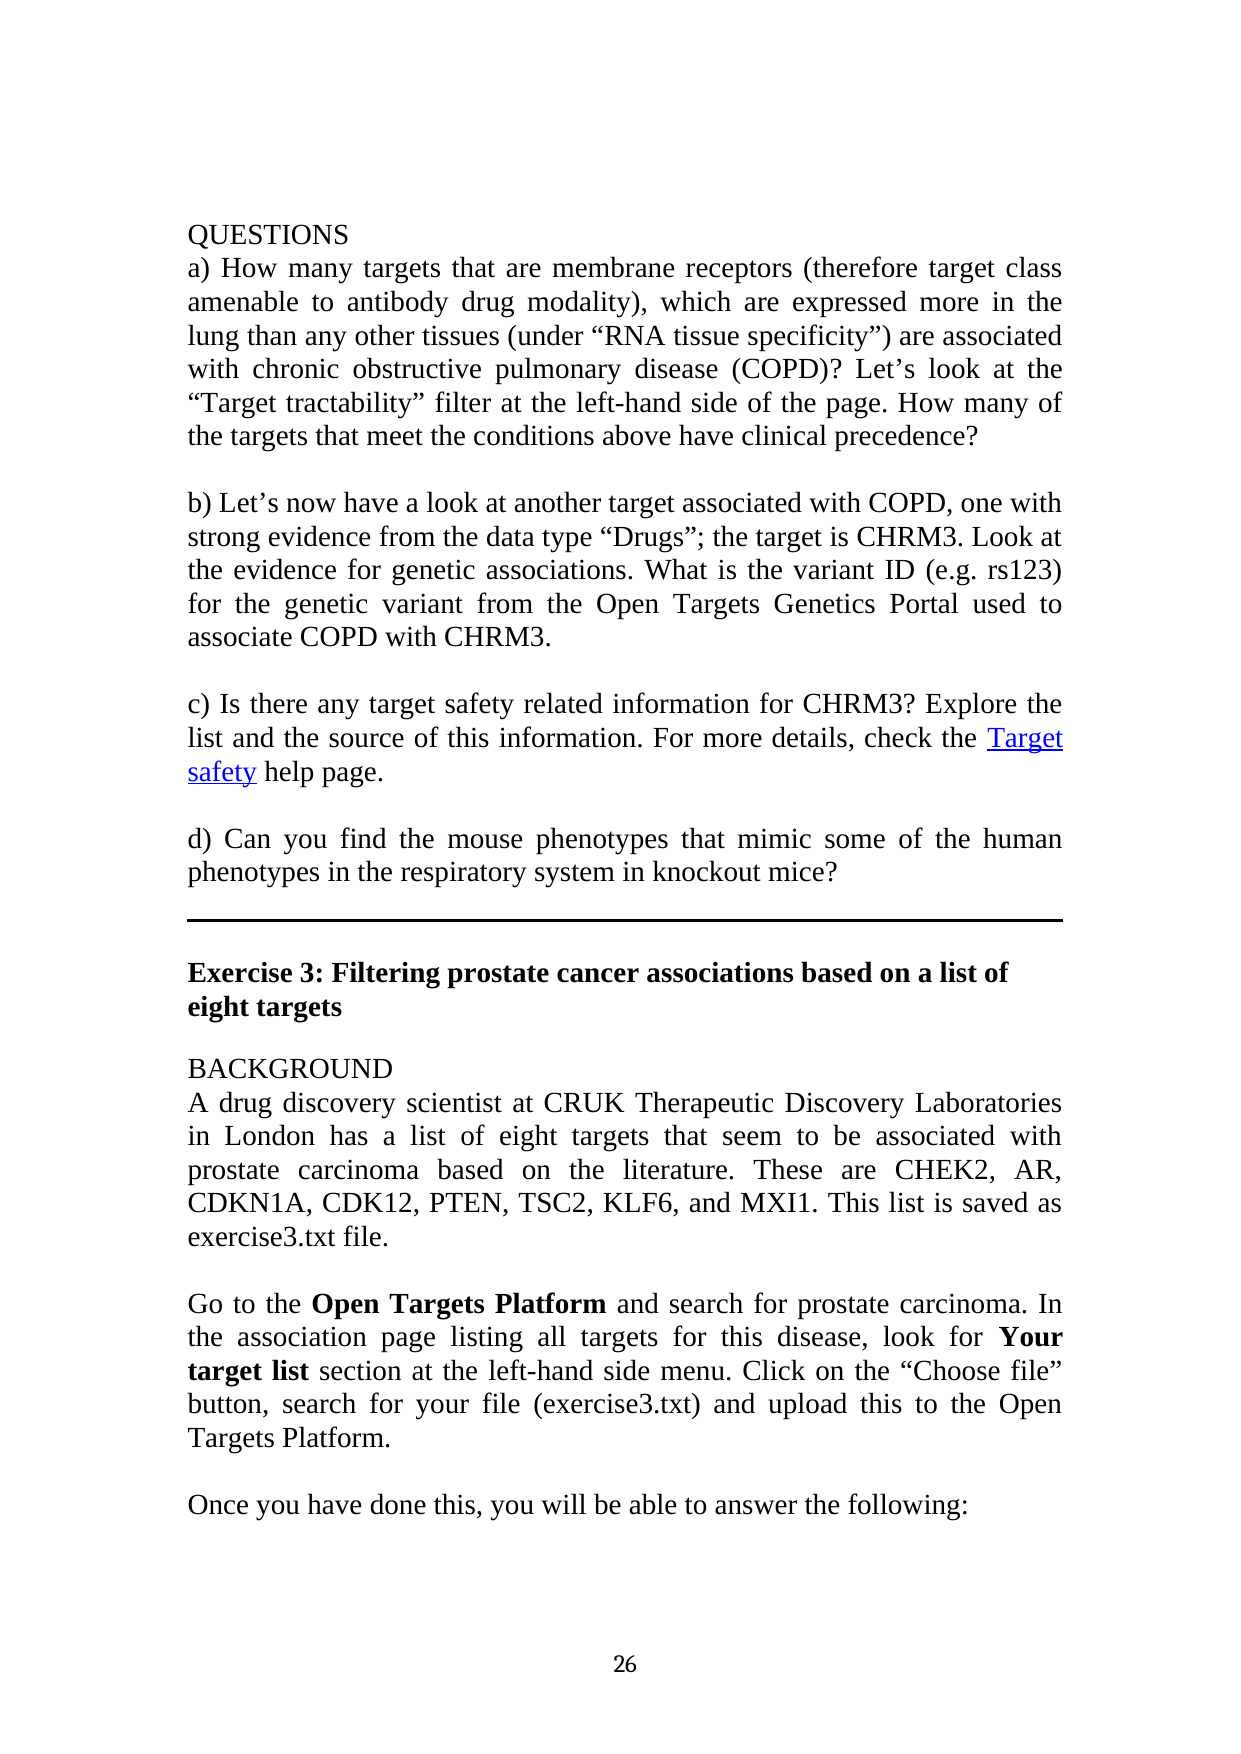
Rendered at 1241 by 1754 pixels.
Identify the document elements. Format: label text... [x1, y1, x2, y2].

text a) How many targets that are membrane receptors (therefore target class amenable to antibody drug modality), which are expressed more in the lung than any other tissues (under “RNA tissue specificity”) are associated with chronic obstructive pulmonary disease (COPD)? Let’s look at the “Target tractability” filter at the left-hand side of the page. How many of the targets that meet the conditions above have clinical precedence? [187, 251, 1063, 452]
text Go to the Open Targets Platform and search for prostate carcinoma. In the association page listing all targets for this disease, look for Your target list section at the left-hand side menu. Click on the “Choose file” button, search for your file (exercise3.txt) and upload this to the Open Targets Platform. [187, 1286, 1063, 1454]
text Once you have done this, you will be able to answer the following: [187, 1487, 1063, 1521]
subtitle Exercise 3: Filtering prostate cancer associations based on a list of eight targets [187, 955, 1063, 1022]
text c) Is there any target safety related information for CHRM3? Explore the list and the source of this information. For more details, check the Target safety help page. [187, 687, 1063, 787]
text QUESTIONS [187, 217, 1063, 251]
text BACKGROUND [187, 1051, 1063, 1085]
text b) Let’s now have a look at another target associated with COPD, one with strong evidence from the data type “Drugs”; the target is CHRM3. Look at the evidence for genetic associations. What is the variant ID (e.g. rs123) for the genetic variant from the Open Targets Genetics Portal used to associate COPD with CHRM3. [187, 485, 1063, 653]
text A drug discovery scientist at CRUK Therapeutic Discovery Laboratories in London has a list of eight targets that seem to be associated with prostate carcinoma based on the literature. These are CHEK2, AR, CDKN1A, CDK12, PTEN, TSC2, KLF6, and MXI1. This list is saved as exercise3.txt file. [187, 1085, 1063, 1252]
text d) Can you find the mouse phenotypes that mimic some of the human phenotypes in the respiratory system in knockout mice? [187, 821, 1063, 888]
